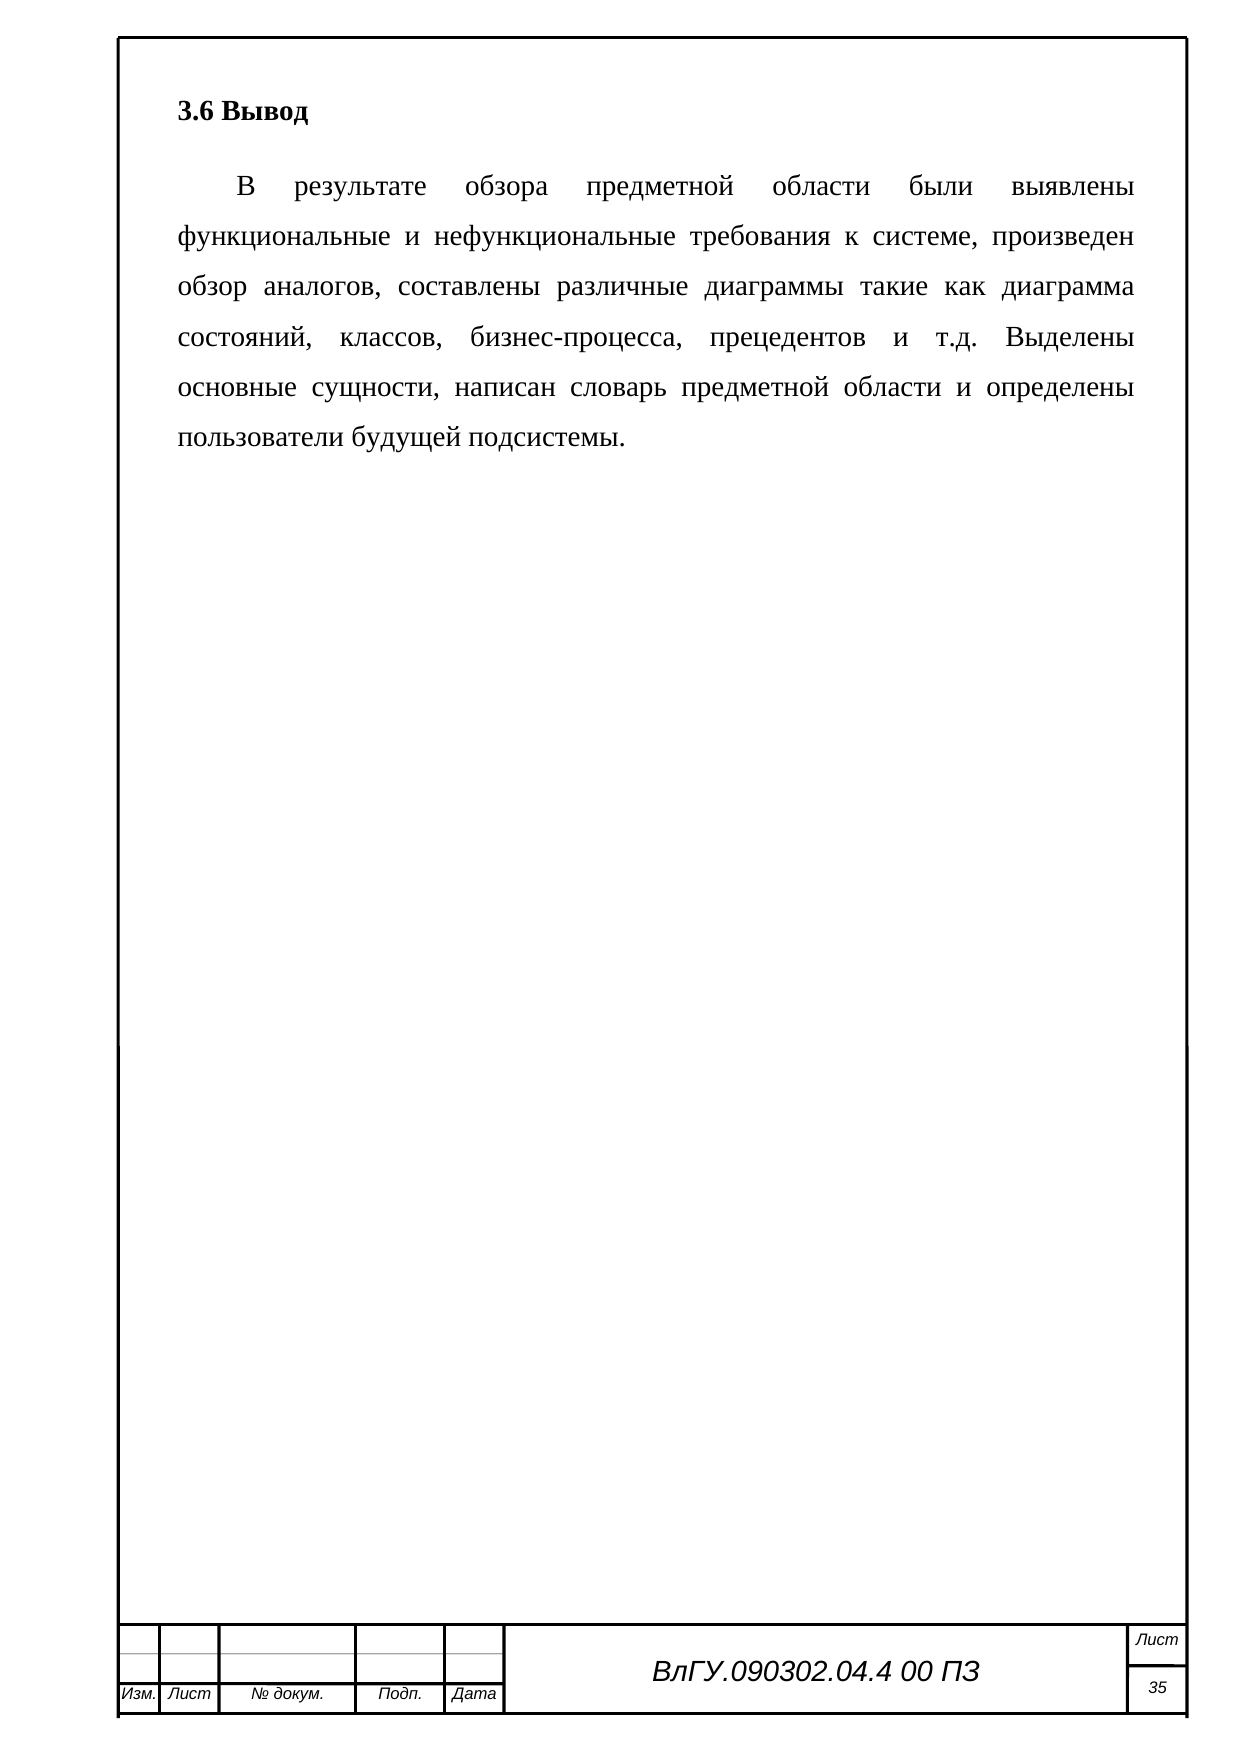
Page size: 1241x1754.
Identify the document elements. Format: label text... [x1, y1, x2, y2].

text В результате обзора предметной области были выявлены функциональные и нефункциональные требования к системе, произведен обзор аналогов, составлены различные диаграммы такие как диаграмма состояний, классов, бизнес-процесса, прецедентов и т.д. Выделены основные сущности, написан словарь предметной области и определены пользователи будущей подсистемы. [177, 168, 1135, 453]
text 3.6 Вывод [177, 93, 1194, 126]
